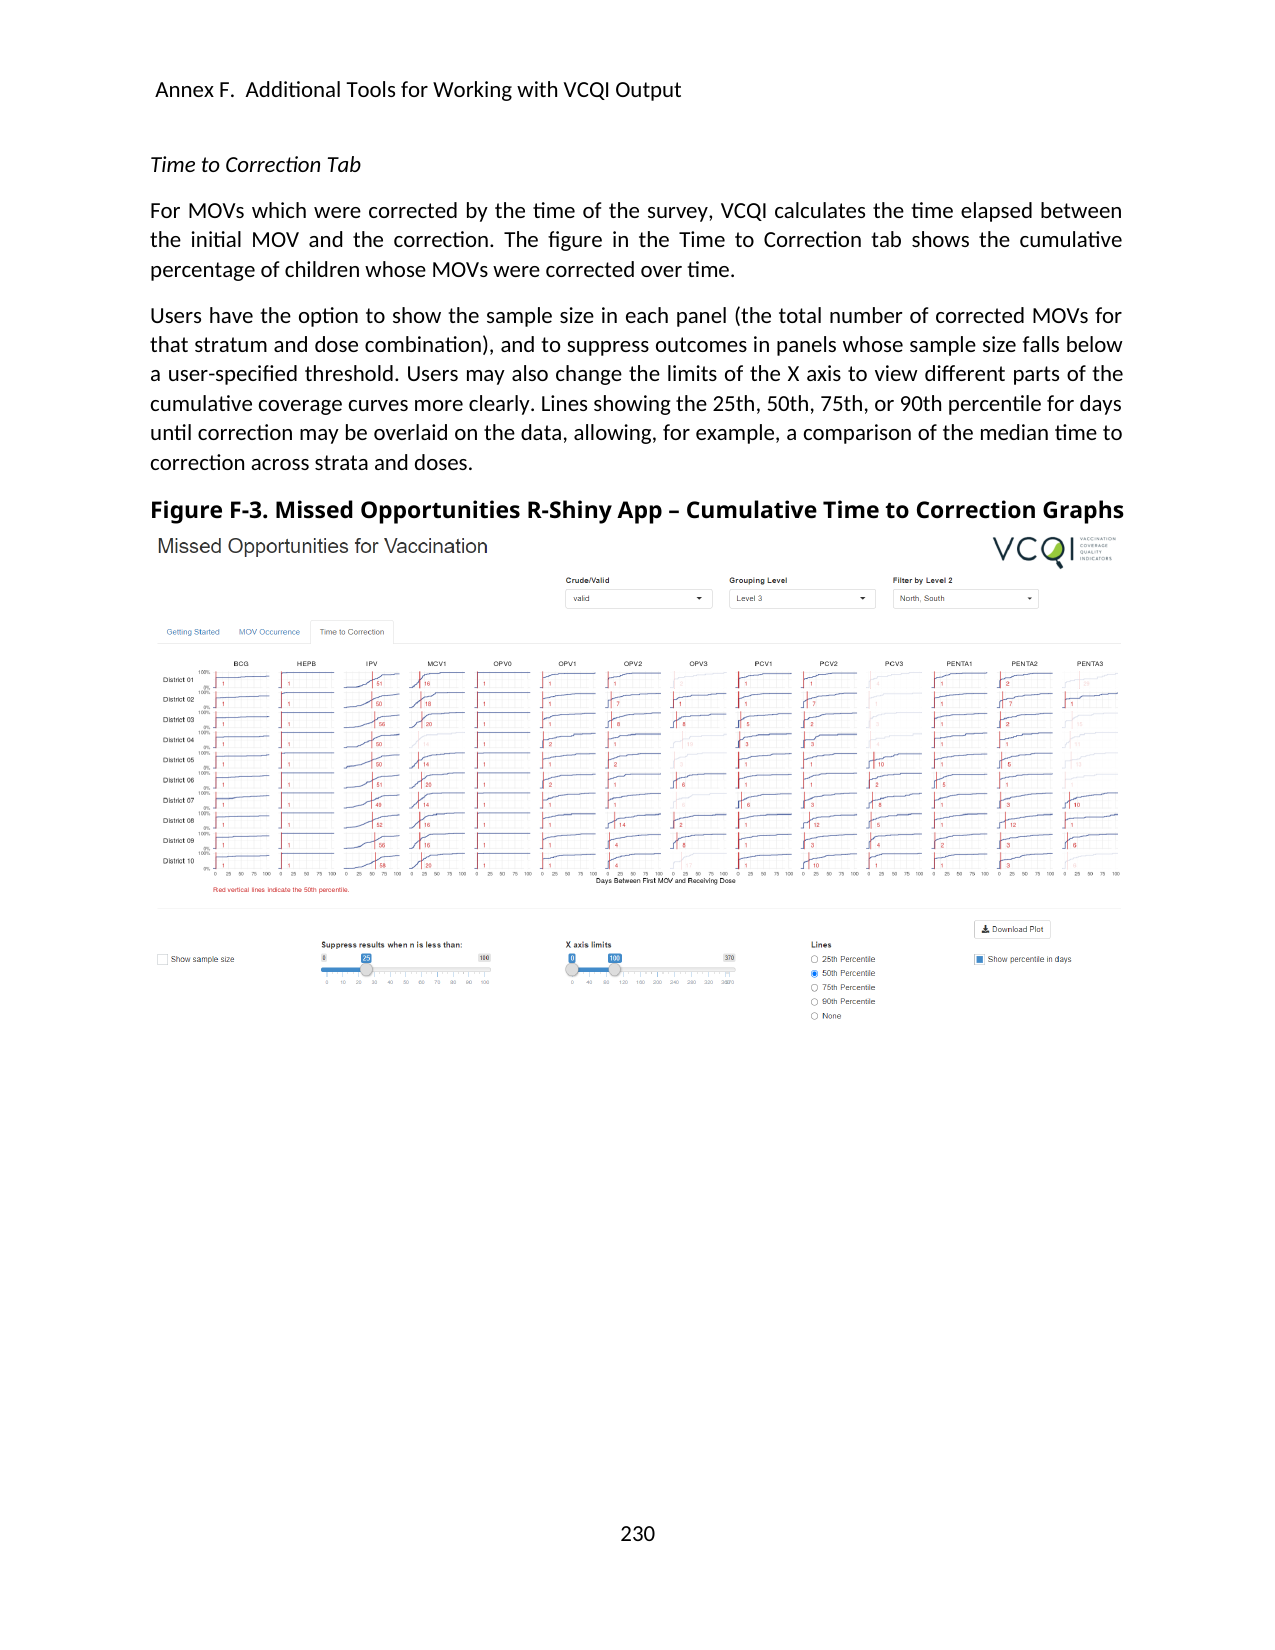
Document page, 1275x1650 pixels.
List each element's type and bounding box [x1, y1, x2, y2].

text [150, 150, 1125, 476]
picture [150, 526, 1125, 1022]
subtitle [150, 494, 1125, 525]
